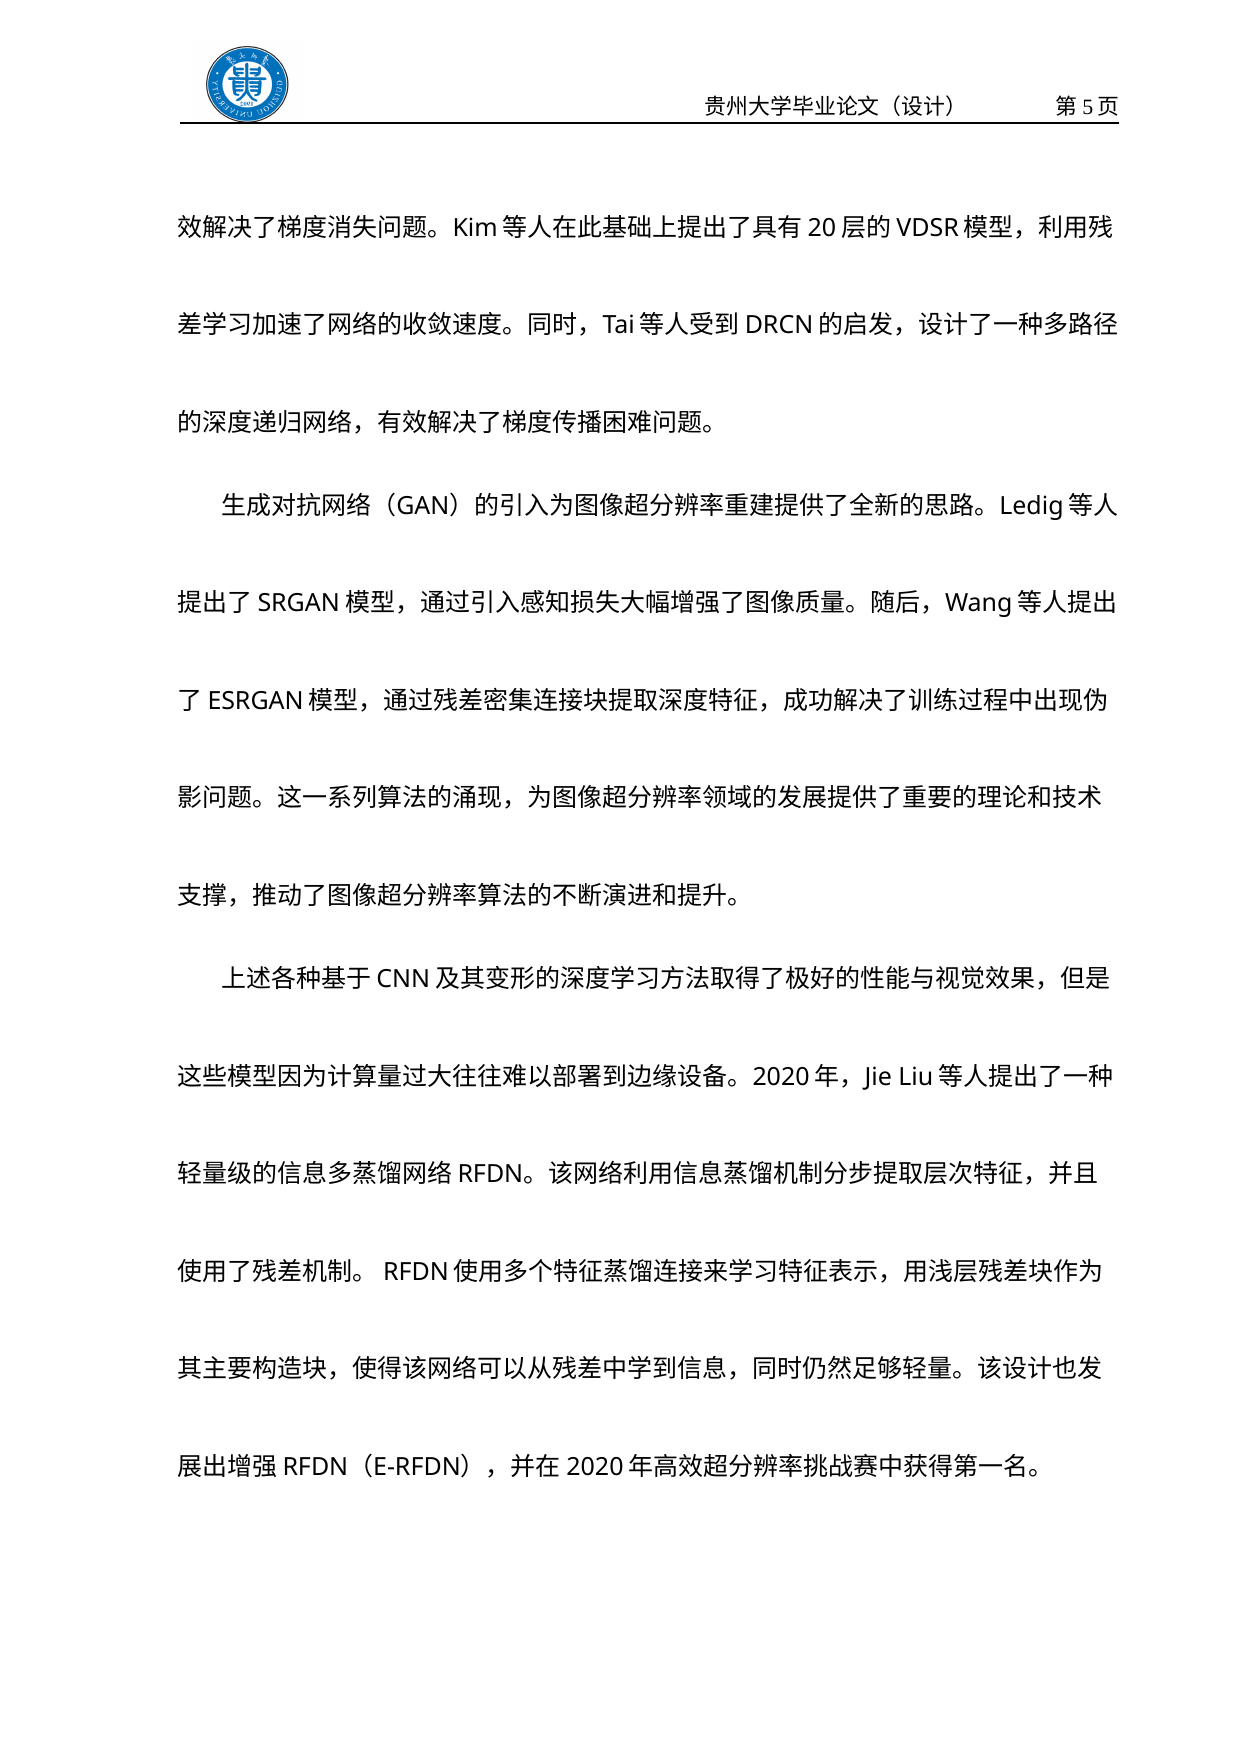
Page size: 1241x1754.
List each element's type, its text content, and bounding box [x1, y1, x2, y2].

text 生成对抗网络（GAN）的引入为图像超分辨率重建提供了全新的思路。Ledig等人提出了SRGAN模型，通过引入感知损失大幅增强了图像质量。随后，Wang等人提出了ESRGAN模型，通过残差密集连接块提取深度特征，成功解决了训练过程中出现伪影问题。这一系列算法的涌现，为图像超分辨率领域的发展提供了重要的理论和技术支撑，推动了图像超分辨率算法的不断演进和提升。 [177, 471, 1122, 926]
text 上述各种基于CNN及其变形的深度学习方法取得了极好的性能与视觉效果，但是这些模型因为计算量过大往往难以部署到边缘设备。2020年，Jie Liu等人提出了一种轻量级的信息多蒸馏网络RFDN。该网络利用信息蒸馏机制分步提取层次特征，并且使用了残差机制。 RFDN使用多个特征蒸馏连接来学习特征表示，用浅层残差块作为其主要构造块，使得该网络可以从残差中学到信息，同时仍然足够轻量。该设计也发展出增强RFDN（E-RFDN），并在 2020年高效超分辨率挑战赛中获得第一名。 [177, 944, 1122, 1497]
picture [191, 124, 305, 131]
picture [191, 36, 305, 122]
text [177, 193, 1122, 453]
